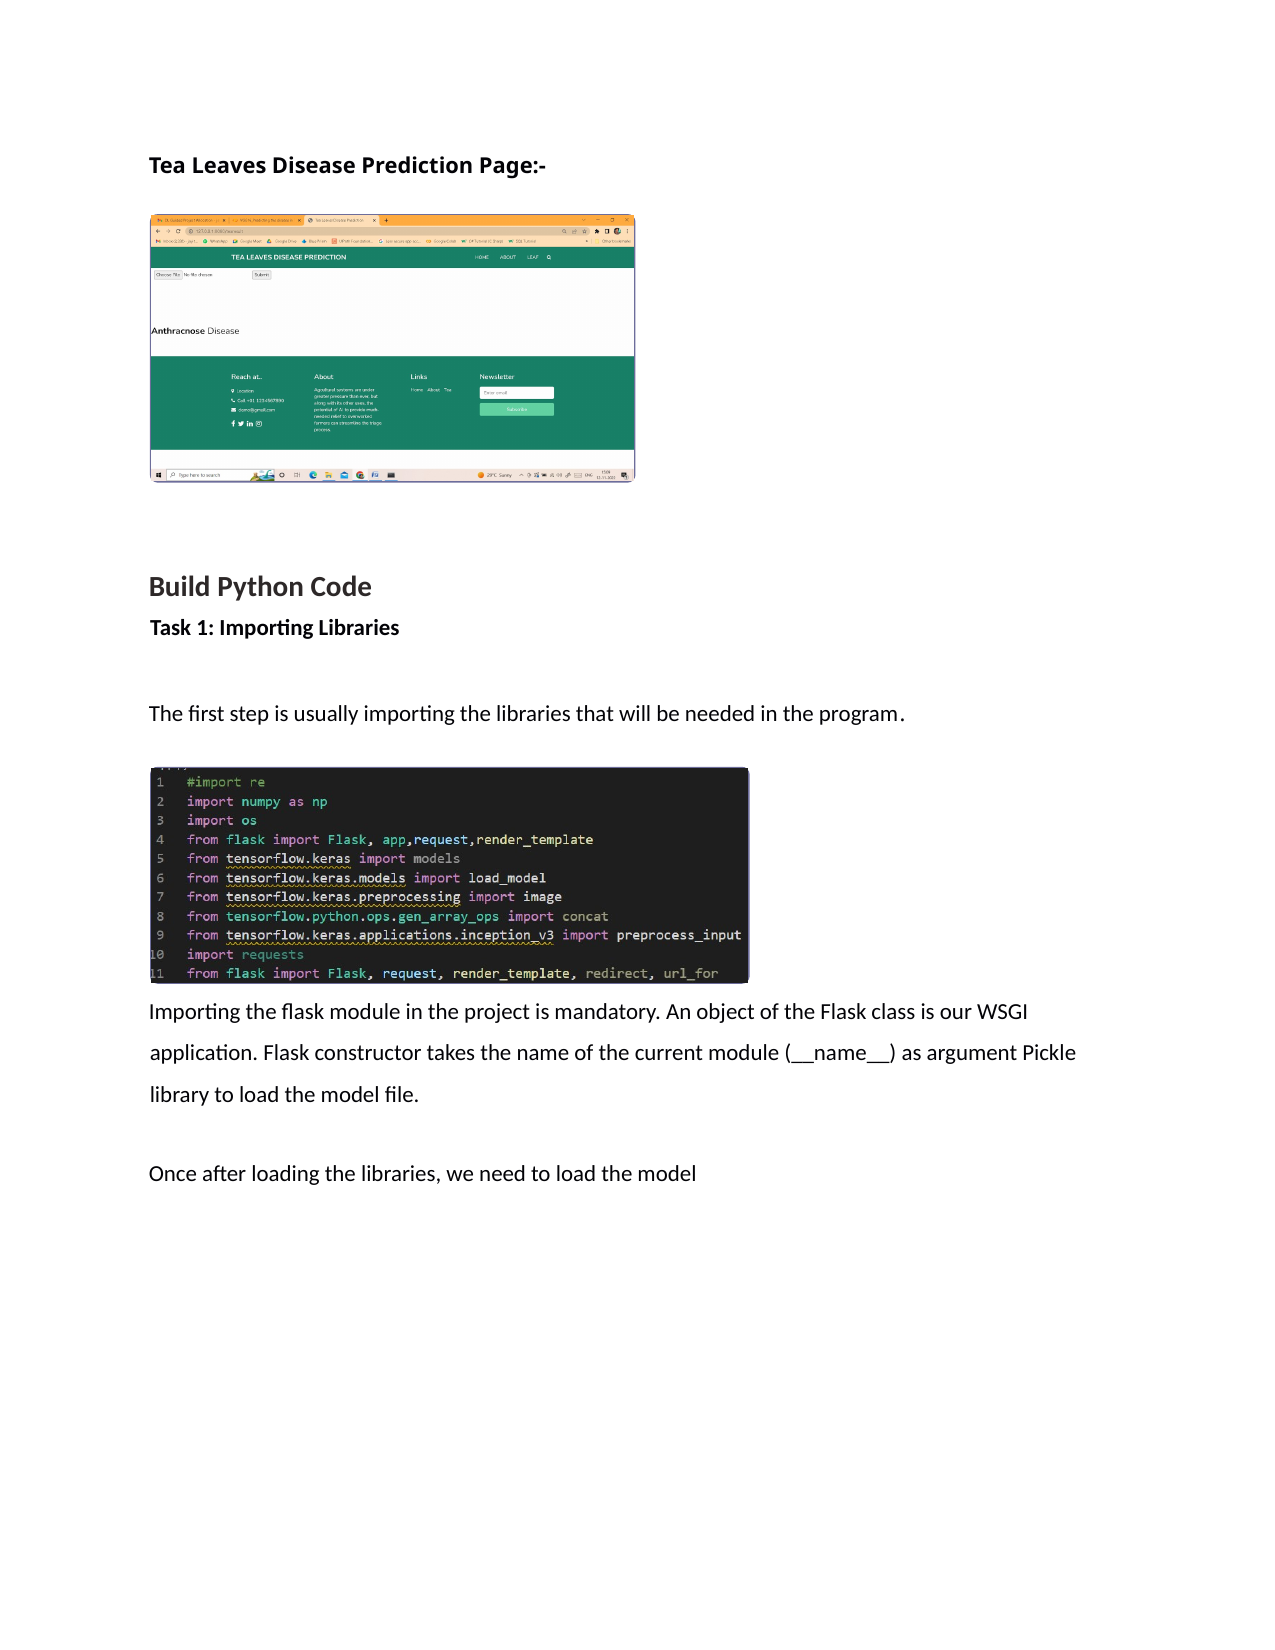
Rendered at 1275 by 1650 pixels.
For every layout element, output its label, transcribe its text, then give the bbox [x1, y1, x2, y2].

subtitle Tea Leaves Disease Prediction Page:- [148, 149, 1131, 179]
text Task 1: Importing Libraries [150, 613, 1131, 641]
picture [151, 215, 634, 481]
text Once after loading the libraries, we need to load the model [148, 1159, 1126, 1187]
text The first step is usually importing the libraries that will be needed in the program. [148, 698, 1126, 728]
text Importing the flask module in the project is mandatory. An object of the Flask class is our WSGI application. Flask constructor takes the name of the current module (__name__) as argument Pickle library to load the model file. [148, 997, 1126, 1108]
picture [151, 768, 748, 983]
subtitle Build Python Code [148, 568, 1131, 603]
